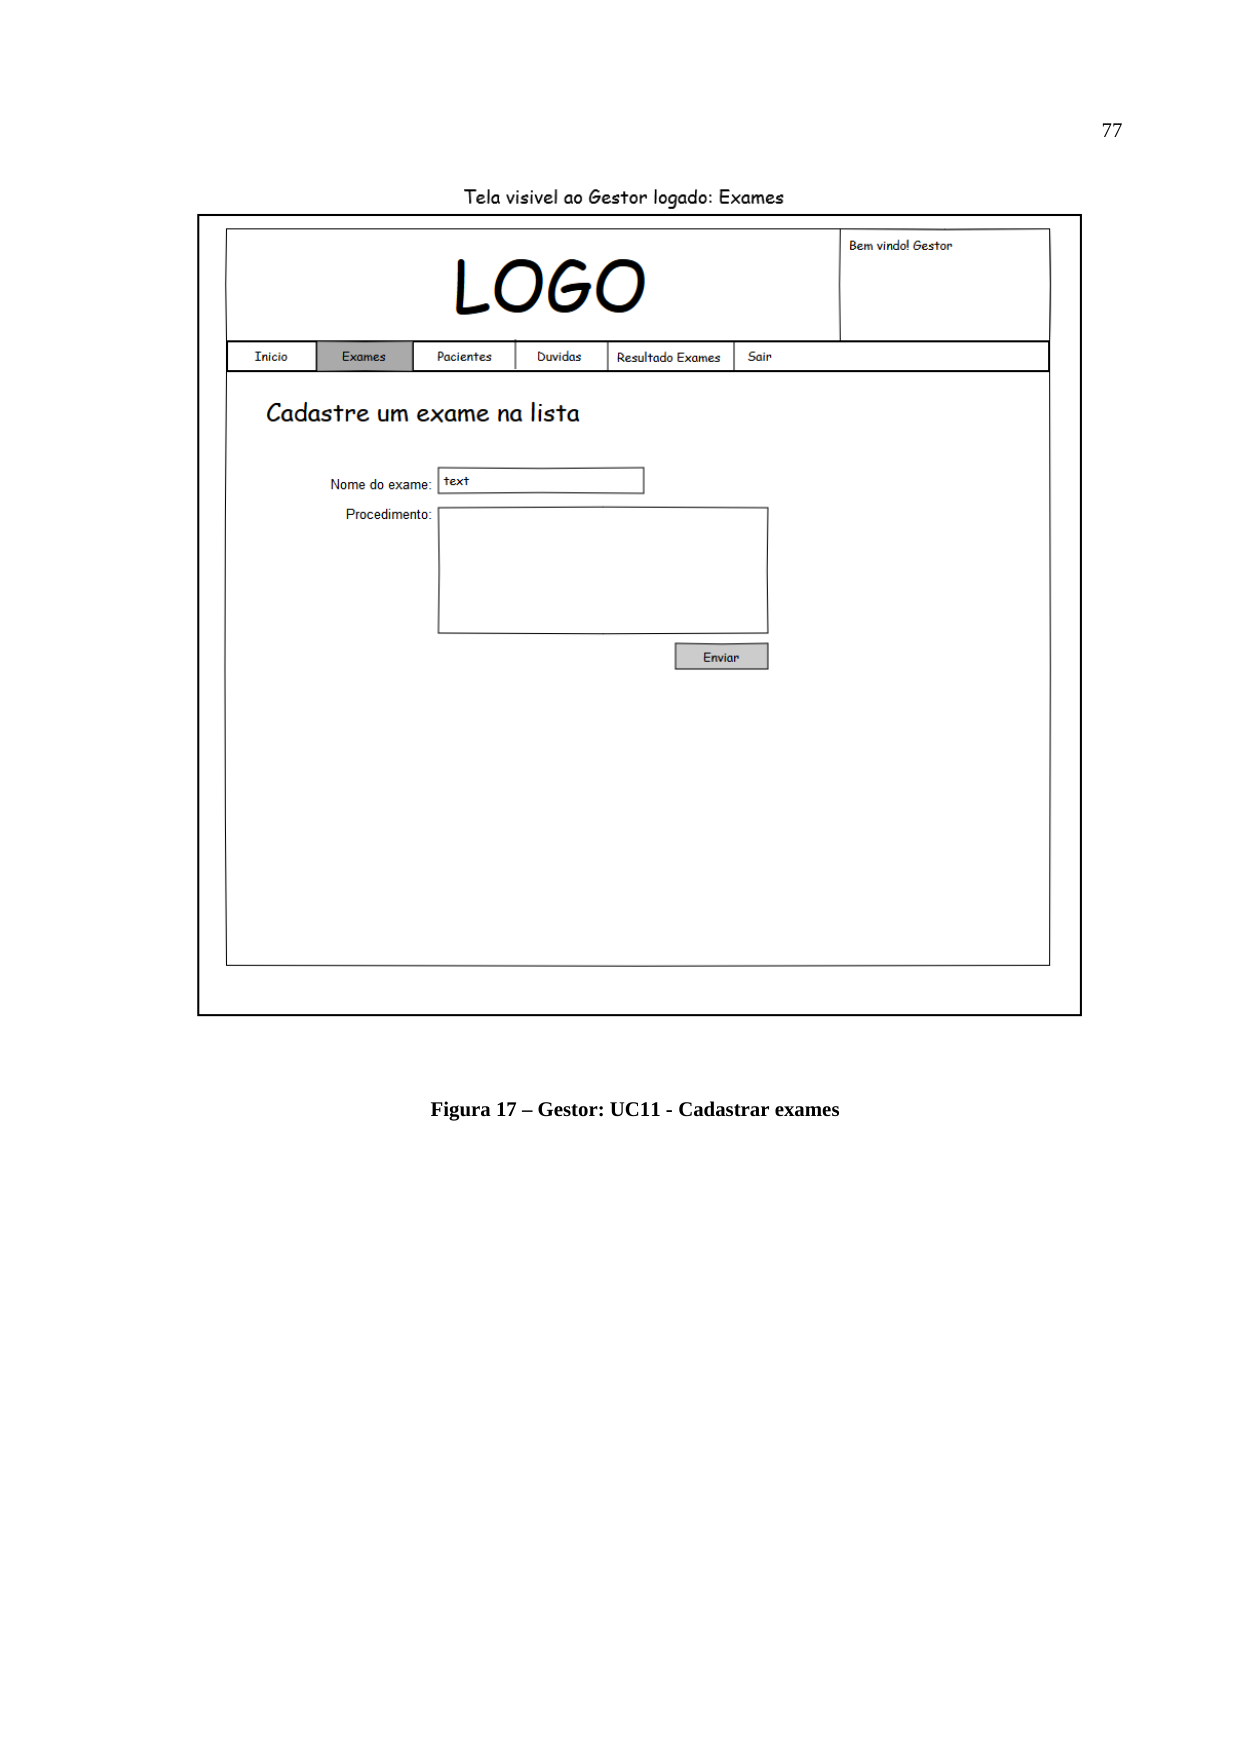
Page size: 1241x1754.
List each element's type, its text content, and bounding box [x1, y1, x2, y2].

picture [148, 177, 1122, 1085]
